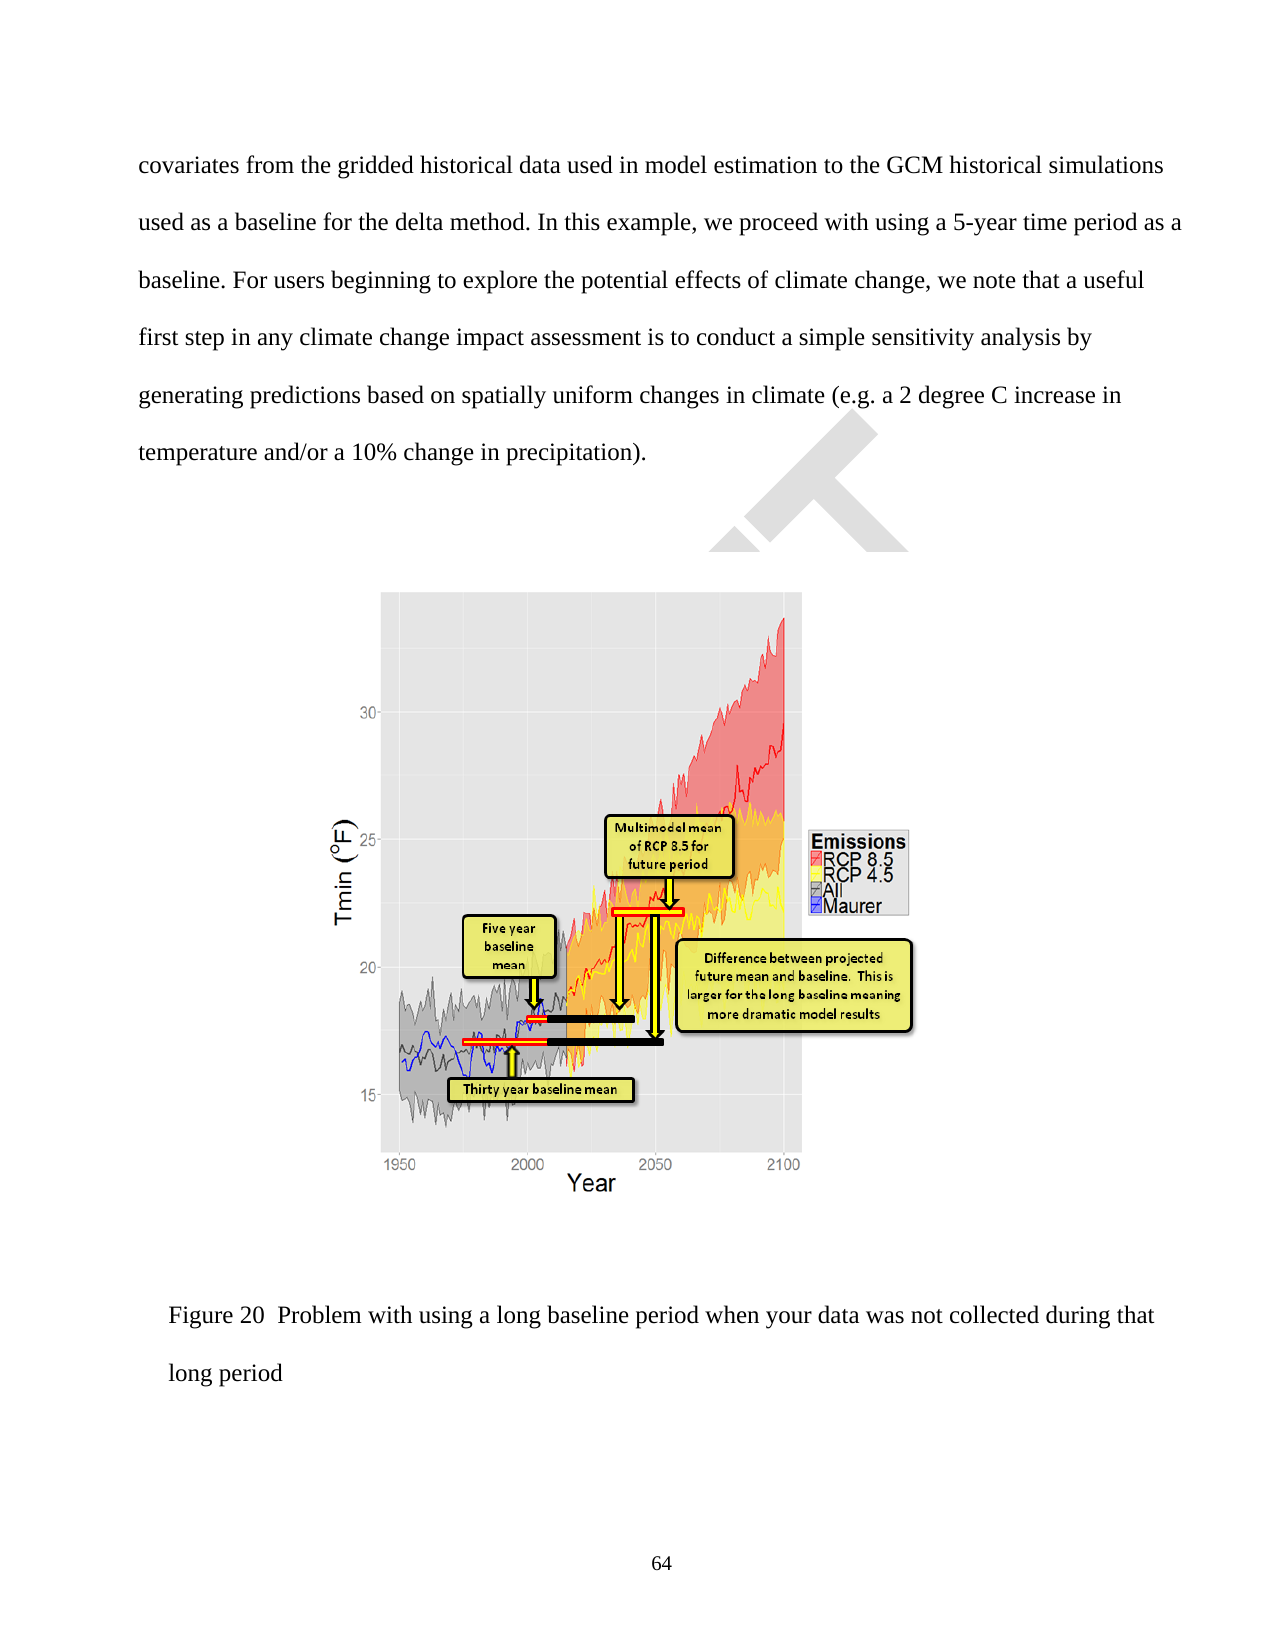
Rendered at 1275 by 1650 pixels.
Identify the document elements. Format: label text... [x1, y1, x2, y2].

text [138, 150, 1185, 466]
text Figure 20 Problem with using a long baseline period when your data was not collected during that long period [168, 1300, 1185, 1386]
picture [213, 552, 1067, 1247]
